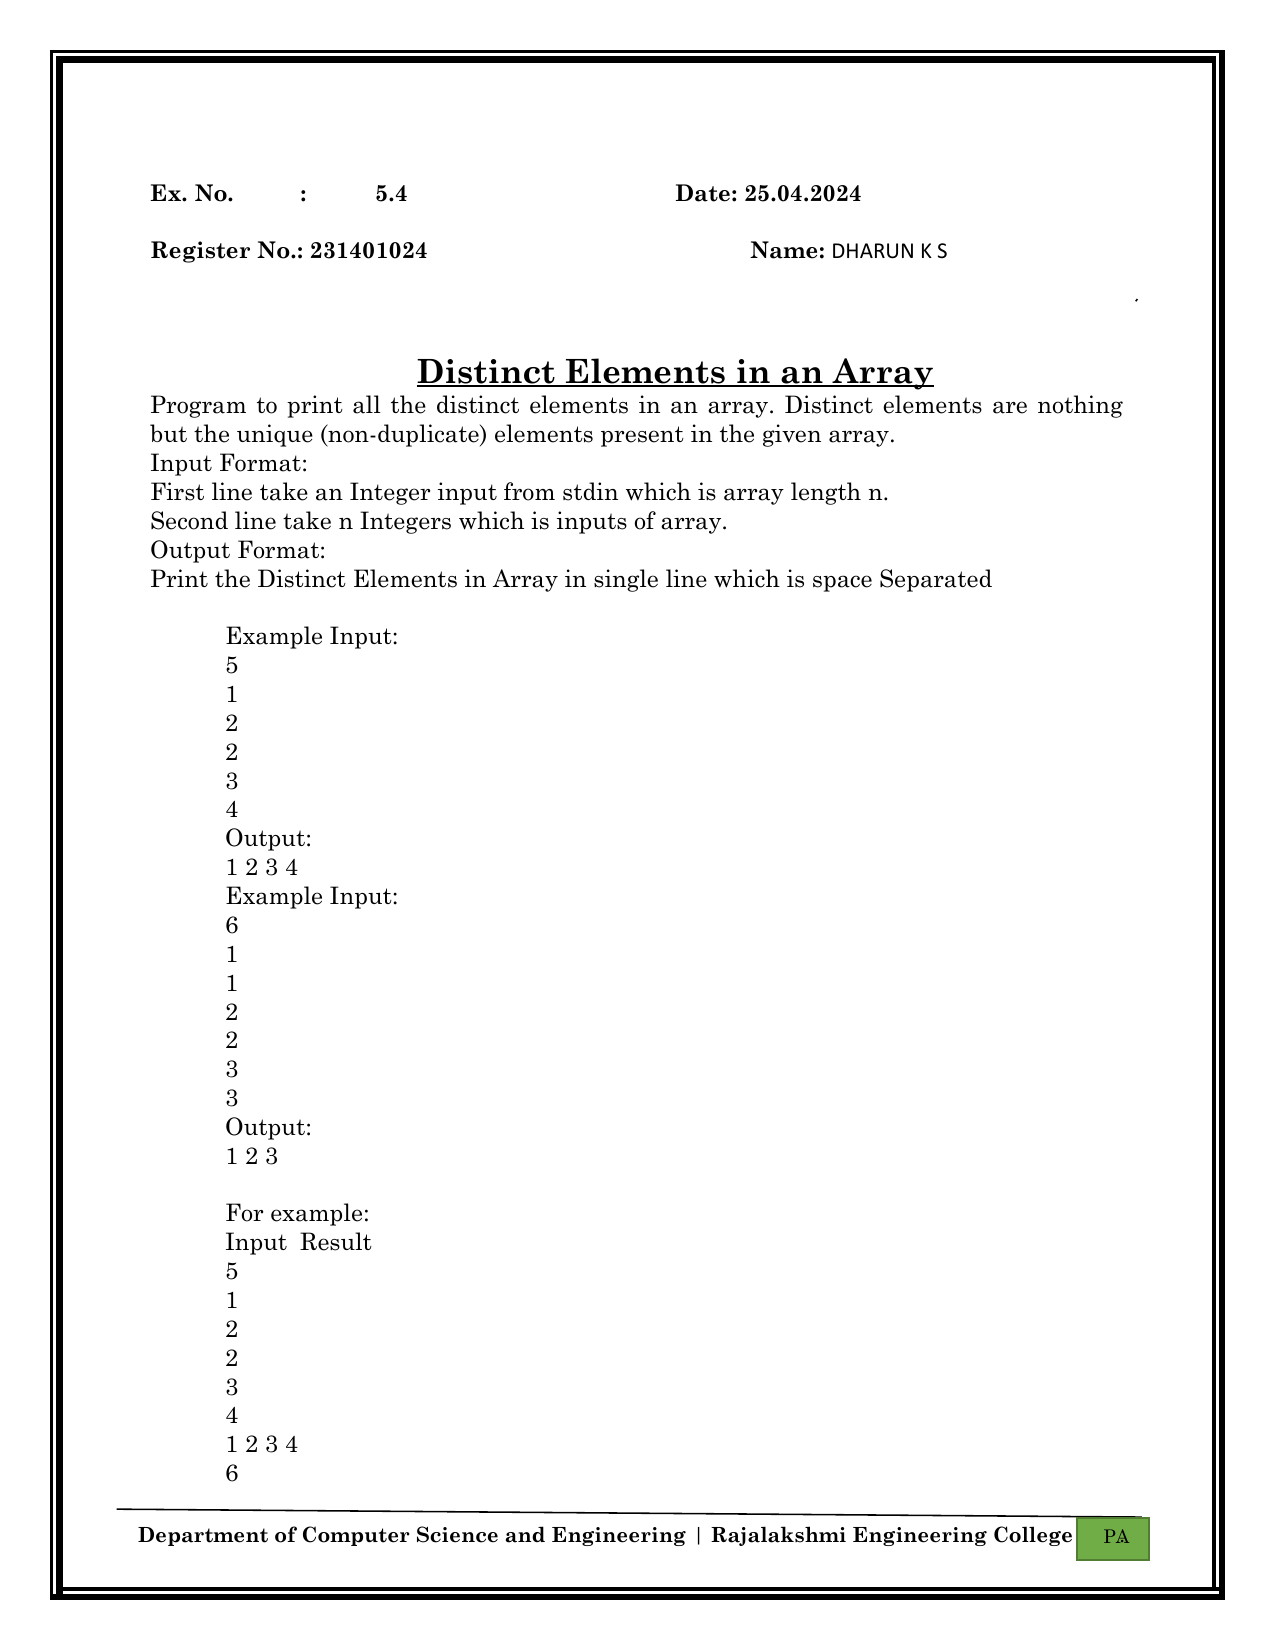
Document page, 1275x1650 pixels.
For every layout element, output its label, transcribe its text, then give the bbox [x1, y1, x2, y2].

text 3 [225, 1371, 1125, 1400]
text 2 [225, 1025, 1125, 1054]
text Output Format: [150, 534, 1125, 563]
text Ex. No. : 5.4 Date: 25.04.2024 [150, 179, 1125, 207]
text 3 [225, 1083, 1125, 1112]
text Output: [225, 1112, 1125, 1141]
text 1 [225, 679, 1125, 708]
text Example Input: [225, 621, 1125, 650]
text 2 [225, 708, 1125, 737]
text Input Format: [150, 448, 1125, 477]
text Second line take n Integers which is inputs of array. [150, 506, 1125, 534]
text 3 [225, 765, 1125, 794]
text 1 2 3 4 [225, 852, 1125, 881]
text 5 [225, 1256, 1125, 1285]
text Output: [225, 823, 1125, 852]
text Example Input: [225, 881, 1125, 910]
text Input Result [225, 1227, 1125, 1256]
text 2 [225, 1342, 1125, 1371]
text 1 [225, 938, 1125, 967]
text 4 [225, 1400, 1125, 1429]
text 4 [225, 794, 1125, 823]
text 6 [225, 910, 1125, 938]
text 1 [225, 967, 1125, 996]
text First line take an Integer input from stdin which is array length n. [150, 477, 1125, 506]
text 5 [225, 650, 1125, 679]
text 2 [225, 996, 1125, 1025]
text Distinct Elements in an Array [225, 350, 1125, 390]
text 2 [225, 1314, 1125, 1342]
text 1 2 3 4 [225, 1429, 1125, 1458]
text 6 [225, 1458, 1125, 1487]
text For example: [225, 1198, 1125, 1227]
text Register No.: 231401024 Name: DHARUN K S [150, 236, 1125, 264]
text 1 2 3 [225, 1141, 1125, 1169]
text 2 [225, 737, 1125, 765]
text Print the Distinct Elements in Array in single line which is space Separated [150, 563, 1125, 592]
text 3 [225, 1054, 1125, 1083]
text 1 [225, 1285, 1125, 1314]
text Program to print all the distinct elements in an array. Distinct elements are nothing but the unique (non-duplicate) elements present in the given array. [150, 390, 1125, 448]
